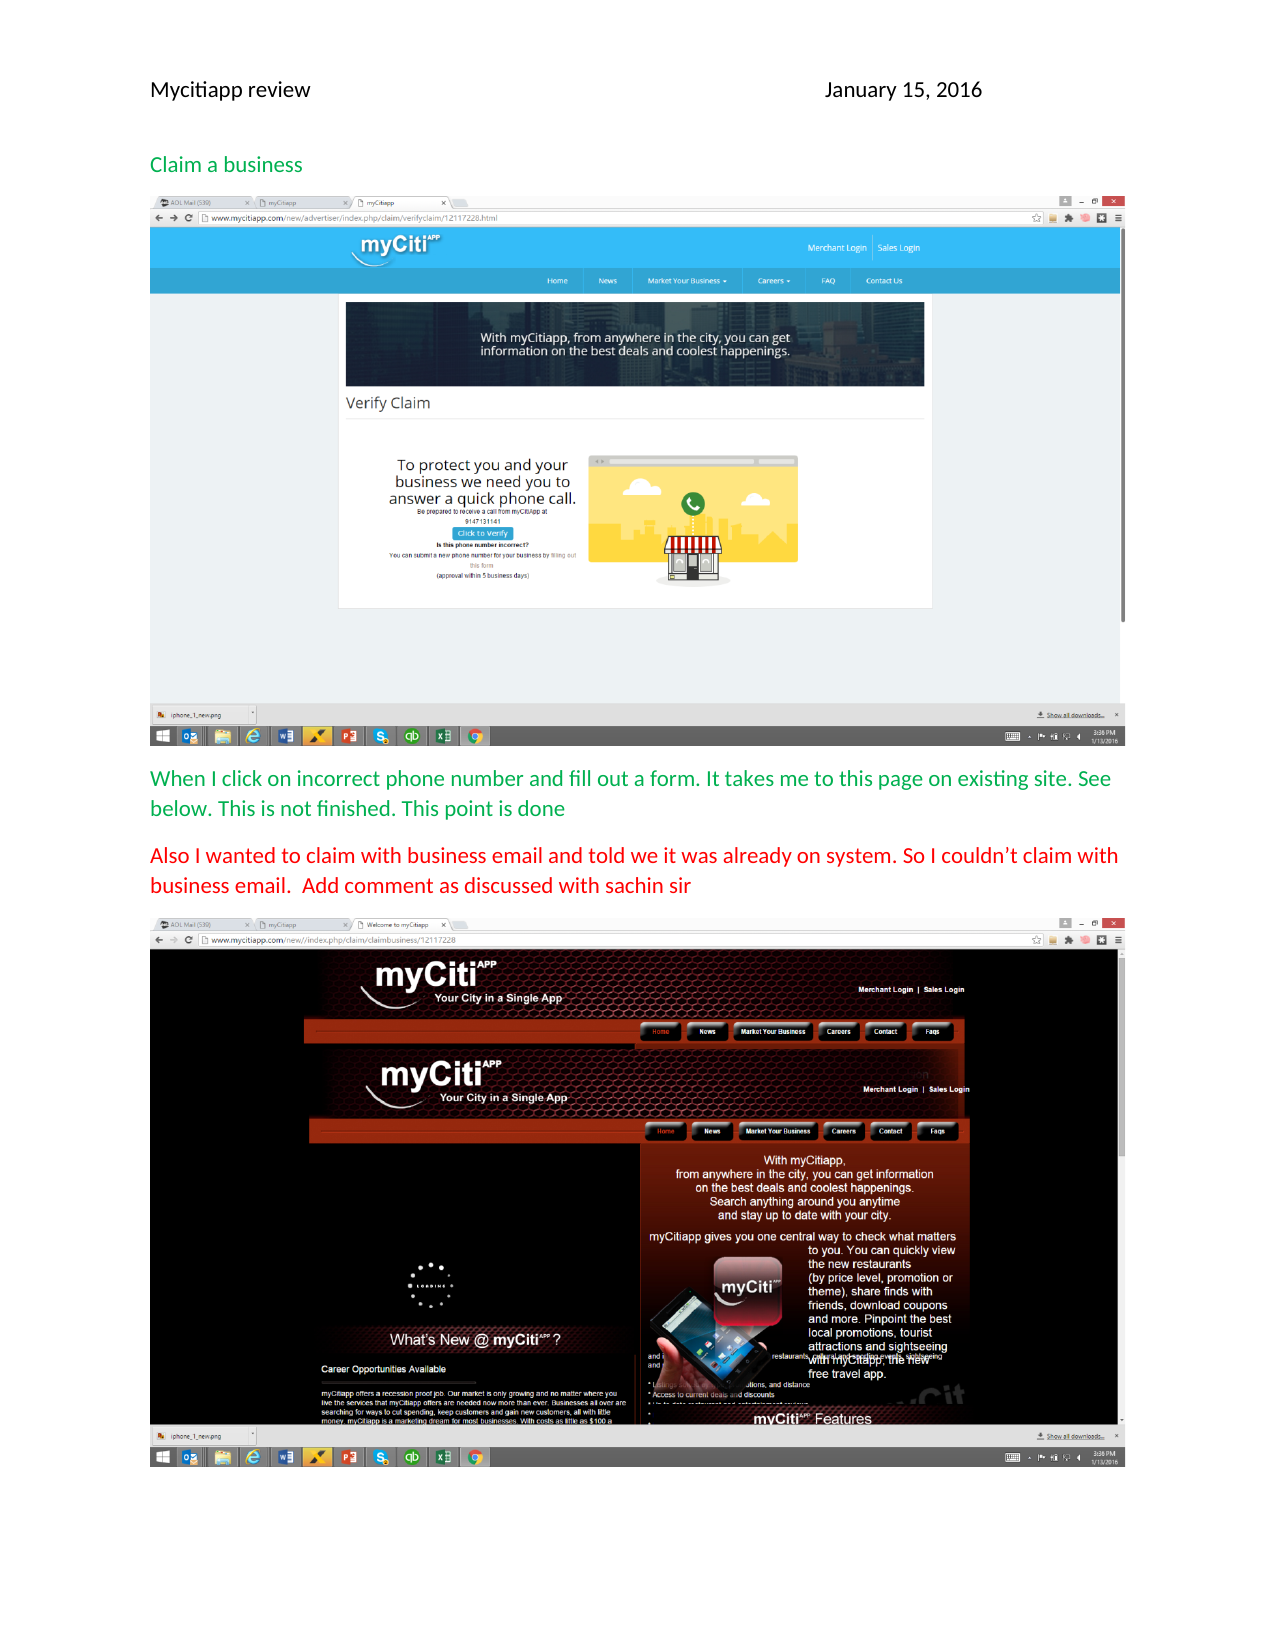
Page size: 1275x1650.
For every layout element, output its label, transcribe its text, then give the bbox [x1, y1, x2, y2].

text Claim a business [150, 150, 1125, 178]
picture [150, 918, 1125, 1467]
text Also I wanted to claim with business email and told we it was already on system. So I couldn’t claim with business email. Add comment as discussed with sachin sir [150, 841, 1125, 899]
text When I click on incorrect phone number and fill out a form. It takes me to this page on existing site. See below. This is not finished. This point is done [150, 764, 1125, 822]
picture [150, 196, 1125, 746]
